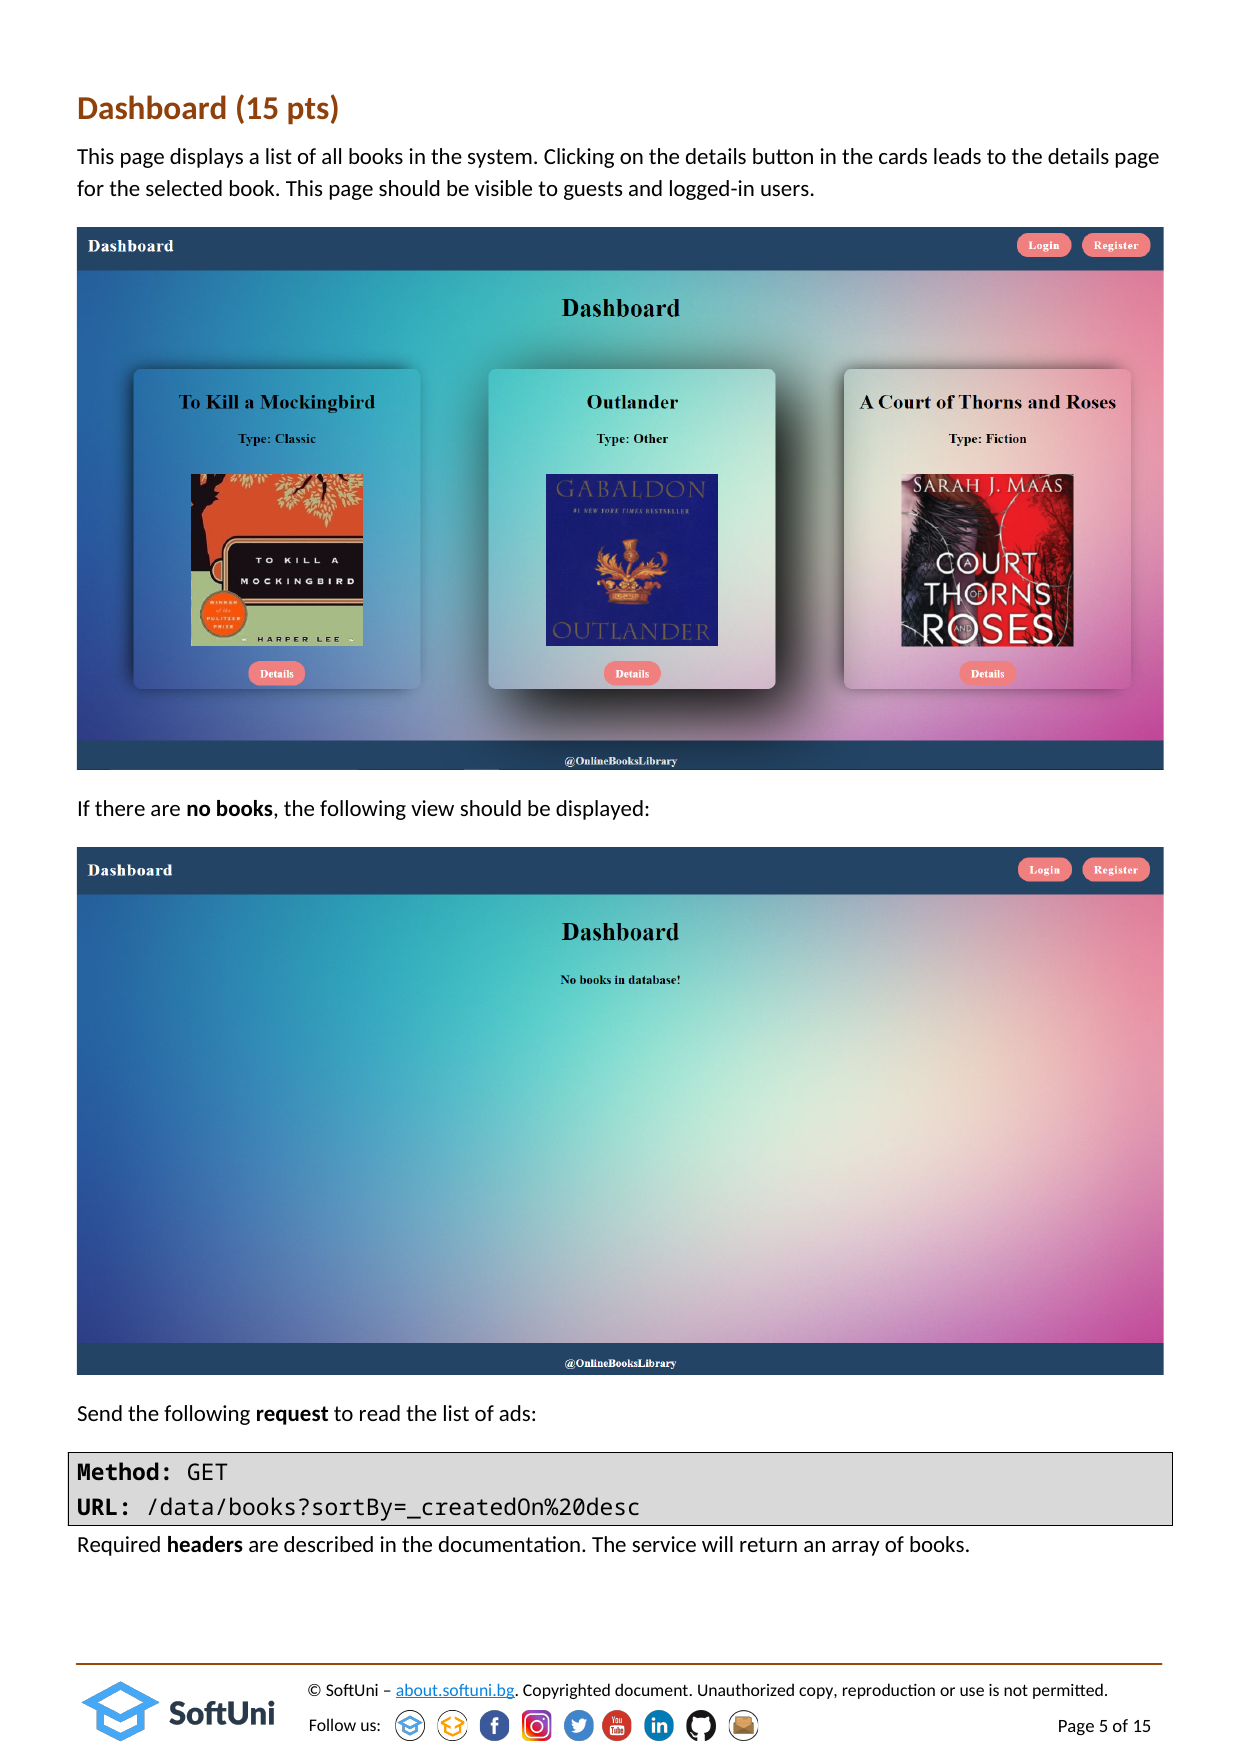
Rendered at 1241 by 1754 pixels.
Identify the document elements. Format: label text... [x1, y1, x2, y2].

picture [665, 1732, 674, 1741]
picture [75, 1676, 281, 1747]
picture [437, 1710, 468, 1741]
picture [522, 1710, 552, 1741]
picture [644, 1732, 653, 1741]
picture [564, 1710, 594, 1741]
picture [665, 1710, 674, 1719]
text If there are no books, the following view should be displayed: [77, 794, 1163, 822]
text Send the following request to read the list of ads: [77, 1399, 1163, 1427]
text Required headers are described in the documentation. The service will return an array of books. [77, 1530, 1163, 1558]
picture [479, 1710, 510, 1741]
text URL: /data/books?sortBy=_createdOn%20desc [69, 1488, 1172, 1525]
picture [602, 1710, 632, 1741]
picture [76, 227, 1164, 770]
picture [728, 1710, 759, 1741]
text This page displays a list of all books in the system. Clicking on the details button in the cards leads to the details page for the selected book. This page should be visible to guests and logged-in users. [77, 142, 1163, 202]
picture [658, 1723, 667, 1732]
picture [644, 1710, 653, 1719]
picture [76, 847, 1164, 1375]
picture [395, 1710, 425, 1741]
picture [686, 1710, 716, 1741]
subtitle Dashboard (15 pts) [77, 87, 1163, 128]
text Method: GET [69, 1453, 1172, 1487]
